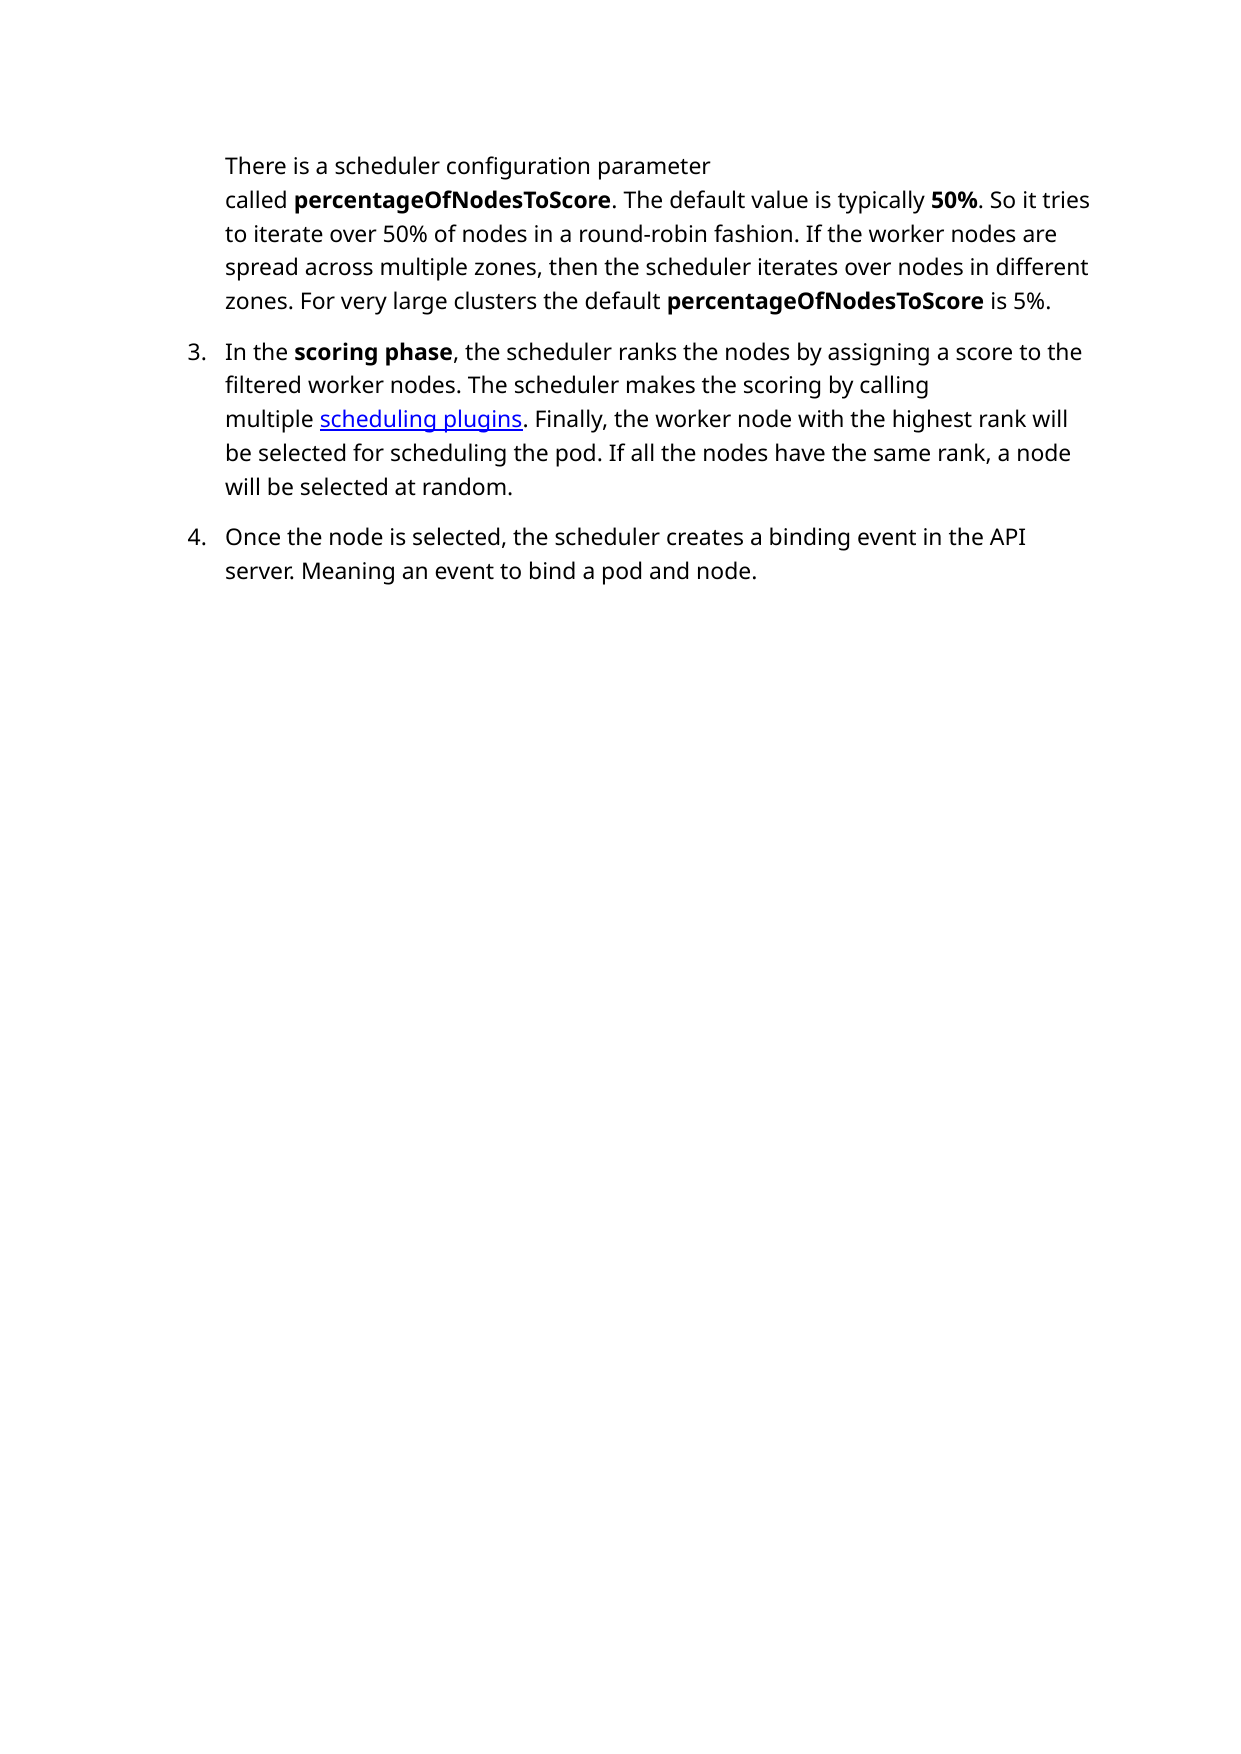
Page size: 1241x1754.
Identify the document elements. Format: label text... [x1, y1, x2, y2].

list Once the node is selected, the scheduler creates a binding event in the API server. Meaning an event to bind a pod and node. [187, 521, 1090, 586]
list In the scoring phase, the scheduler ranks the nodes by assigning a score to the filtered worker nodes. The scheduler makes the scoring by calling multiple scheduling plugins. Finally, the worker node with the highest rank will be selected for scheduling the pod. If all the nodes have the same rank, a node will be selected at random. [187, 335, 1090, 502]
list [187, 150, 1090, 316]
